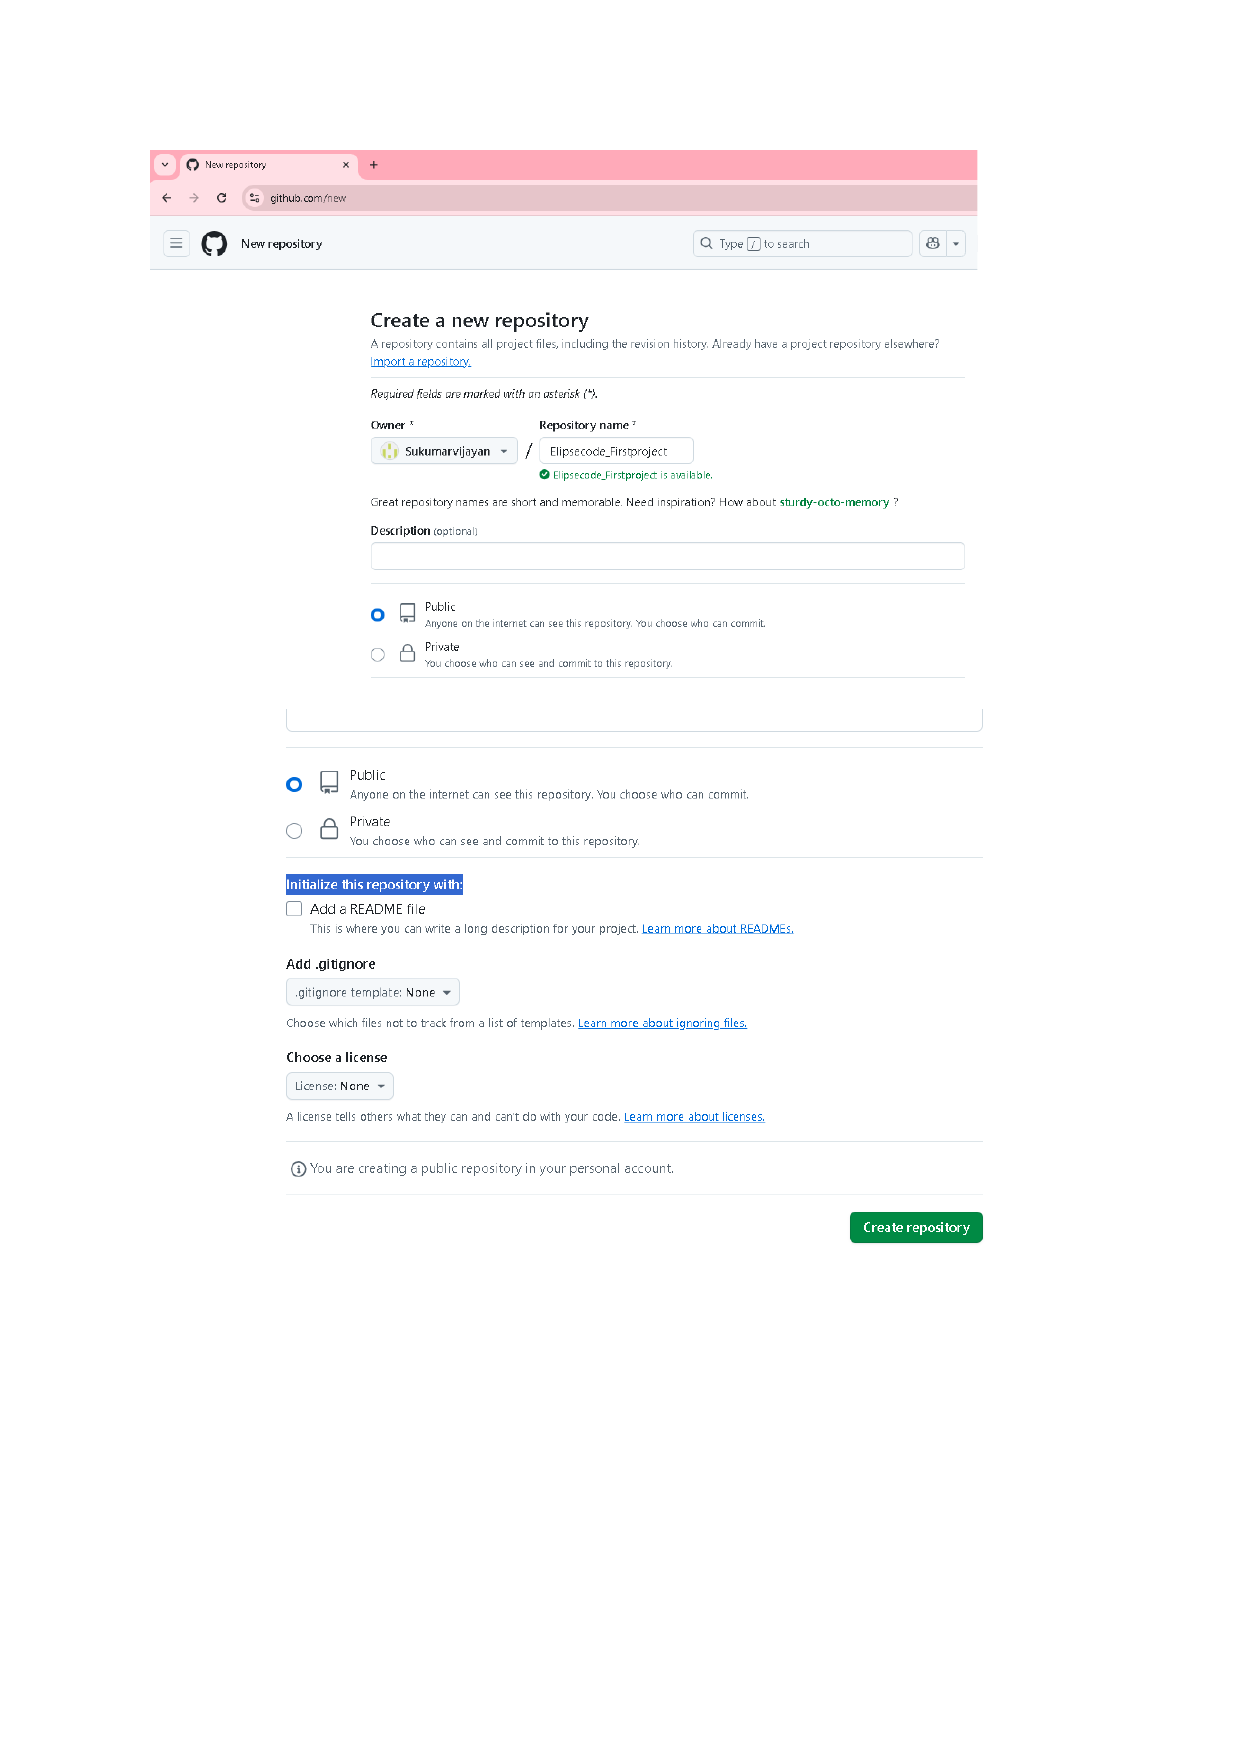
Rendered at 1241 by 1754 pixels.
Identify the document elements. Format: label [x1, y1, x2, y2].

picture [150, 150, 978, 685]
picture [150, 709, 1091, 1249]
